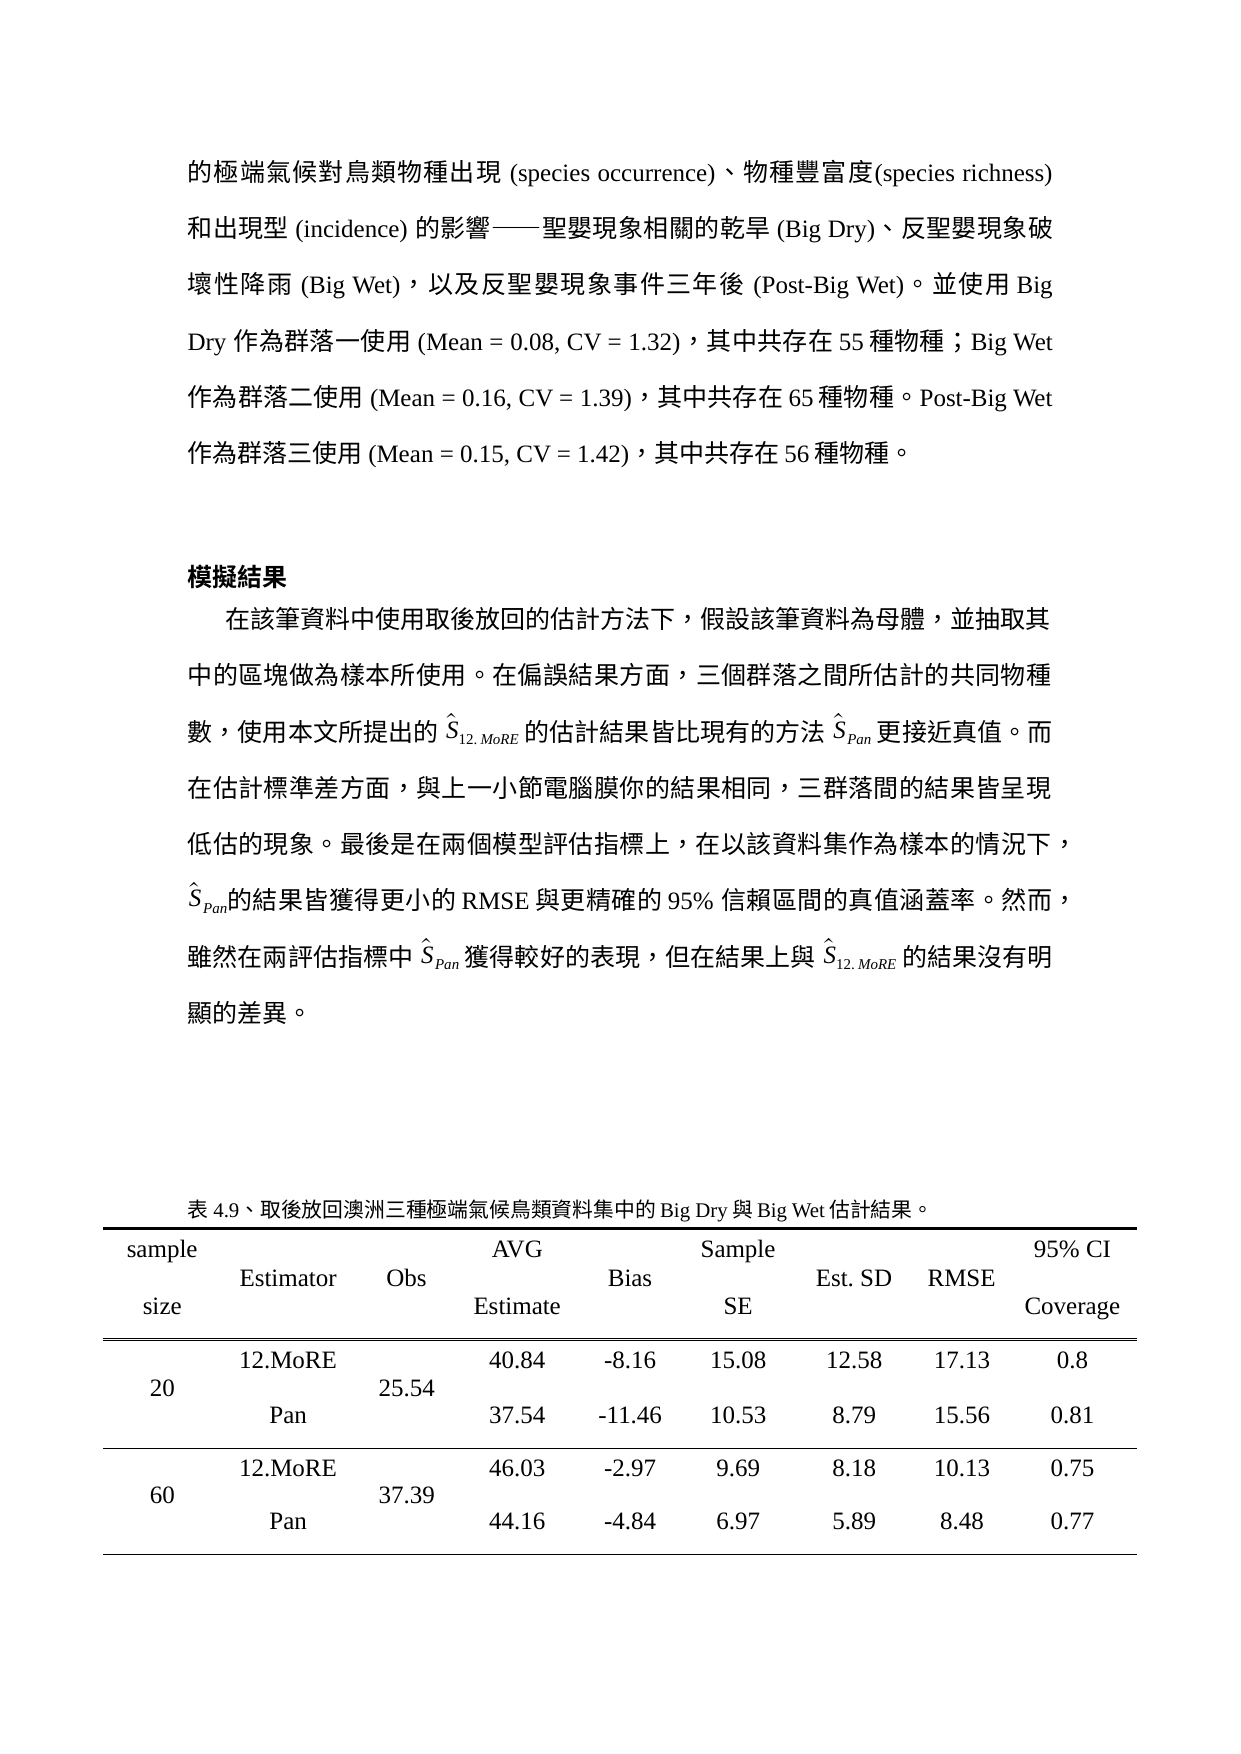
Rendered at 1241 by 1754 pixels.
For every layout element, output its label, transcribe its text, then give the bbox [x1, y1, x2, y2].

table_header sample size [103, 1230, 221, 1338]
table_cell -8.16 [576, 1341, 684, 1393]
table_cell 15.08 [684, 1341, 792, 1393]
table_cell 0.77 [1007, 1501, 1137, 1553]
table_cell 20 [103, 1341, 221, 1448]
table_cell 15.56 [916, 1393, 1007, 1448]
table_cell -2.97 [576, 1449, 684, 1501]
table_header Estimator [221, 1230, 355, 1338]
table_cell 8.79 [792, 1393, 916, 1448]
table_header RMSE [916, 1230, 1007, 1338]
table_cell Pan [221, 1501, 355, 1553]
table_cell 10.13 [916, 1449, 1007, 1501]
table_cell 12.58 [792, 1341, 916, 1393]
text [187, 152, 1053, 471]
table_header Obs [355, 1230, 458, 1338]
table_cell 44.16 [458, 1501, 576, 1553]
table_cell 25.54 [355, 1341, 458, 1448]
table_cell -11.46 [576, 1393, 684, 1448]
table_cell 8.48 [916, 1501, 1007, 1553]
table_cell 40.84 [458, 1341, 576, 1393]
table_cell 0.81 [1007, 1393, 1137, 1448]
table_cell 60 [103, 1449, 221, 1553]
table_cell 12.MoRE [221, 1341, 355, 1393]
table_cell 0.8 [1007, 1341, 1137, 1393]
table_header Sample SE [684, 1230, 792, 1338]
table_cell 10.53 [684, 1393, 792, 1448]
table_cell Pan [221, 1393, 355, 1448]
table_cell 9.69 [684, 1449, 792, 1501]
table_cell 8.18 [792, 1449, 916, 1501]
table_header Est. SD [792, 1230, 916, 1338]
table_header 95% CI Coverage [1007, 1230, 1137, 1338]
table_cell 12.MoRE [221, 1449, 355, 1501]
table_header Bias [576, 1230, 684, 1338]
text 在該筆資料中使用取後放回的估計方法下，假設該筆資料為母體，並抽取其中的區塊做為樣本所使用。在偏誤結果方面，三個群落之間所估計的共同物種數，使用本文所提出的 的估計結果皆比現有的方法 更接近真值。而在估計標準差方面，與上一小節電腦膜你的結果相同，三群落間的結果皆呈現低估的現象。最後是在兩個模型評估指標上，在以該資料集作為樣本的情況下，的結果皆獲得更小的RMSE與更精確的95% 信賴區間的真值涵蓋率。然而，雖然在兩評估指標中 獲得較好的表現，但在結果上與 的結果沒有明顯的差異。 [187, 599, 1053, 1030]
table_cell 37.39 [355, 1449, 458, 1553]
text 表 4.9、取後放回澳洲三種極端氣候鳥類資料集中的Big Dry與Big Wet估計結果。 [187, 1189, 1053, 1227]
text 模擬結果 [187, 557, 1053, 595]
table_cell 5.89 [792, 1501, 916, 1553]
table_cell 17.13 [916, 1341, 1007, 1393]
table_cell 0.75 [1007, 1449, 1137, 1501]
table_cell 37.54 [458, 1393, 576, 1448]
table_cell -4.84 [576, 1501, 684, 1553]
table_cell 46.03 [458, 1449, 576, 1501]
table_cell 6.97 [684, 1501, 792, 1553]
table_header AVG Estimate [458, 1230, 576, 1338]
